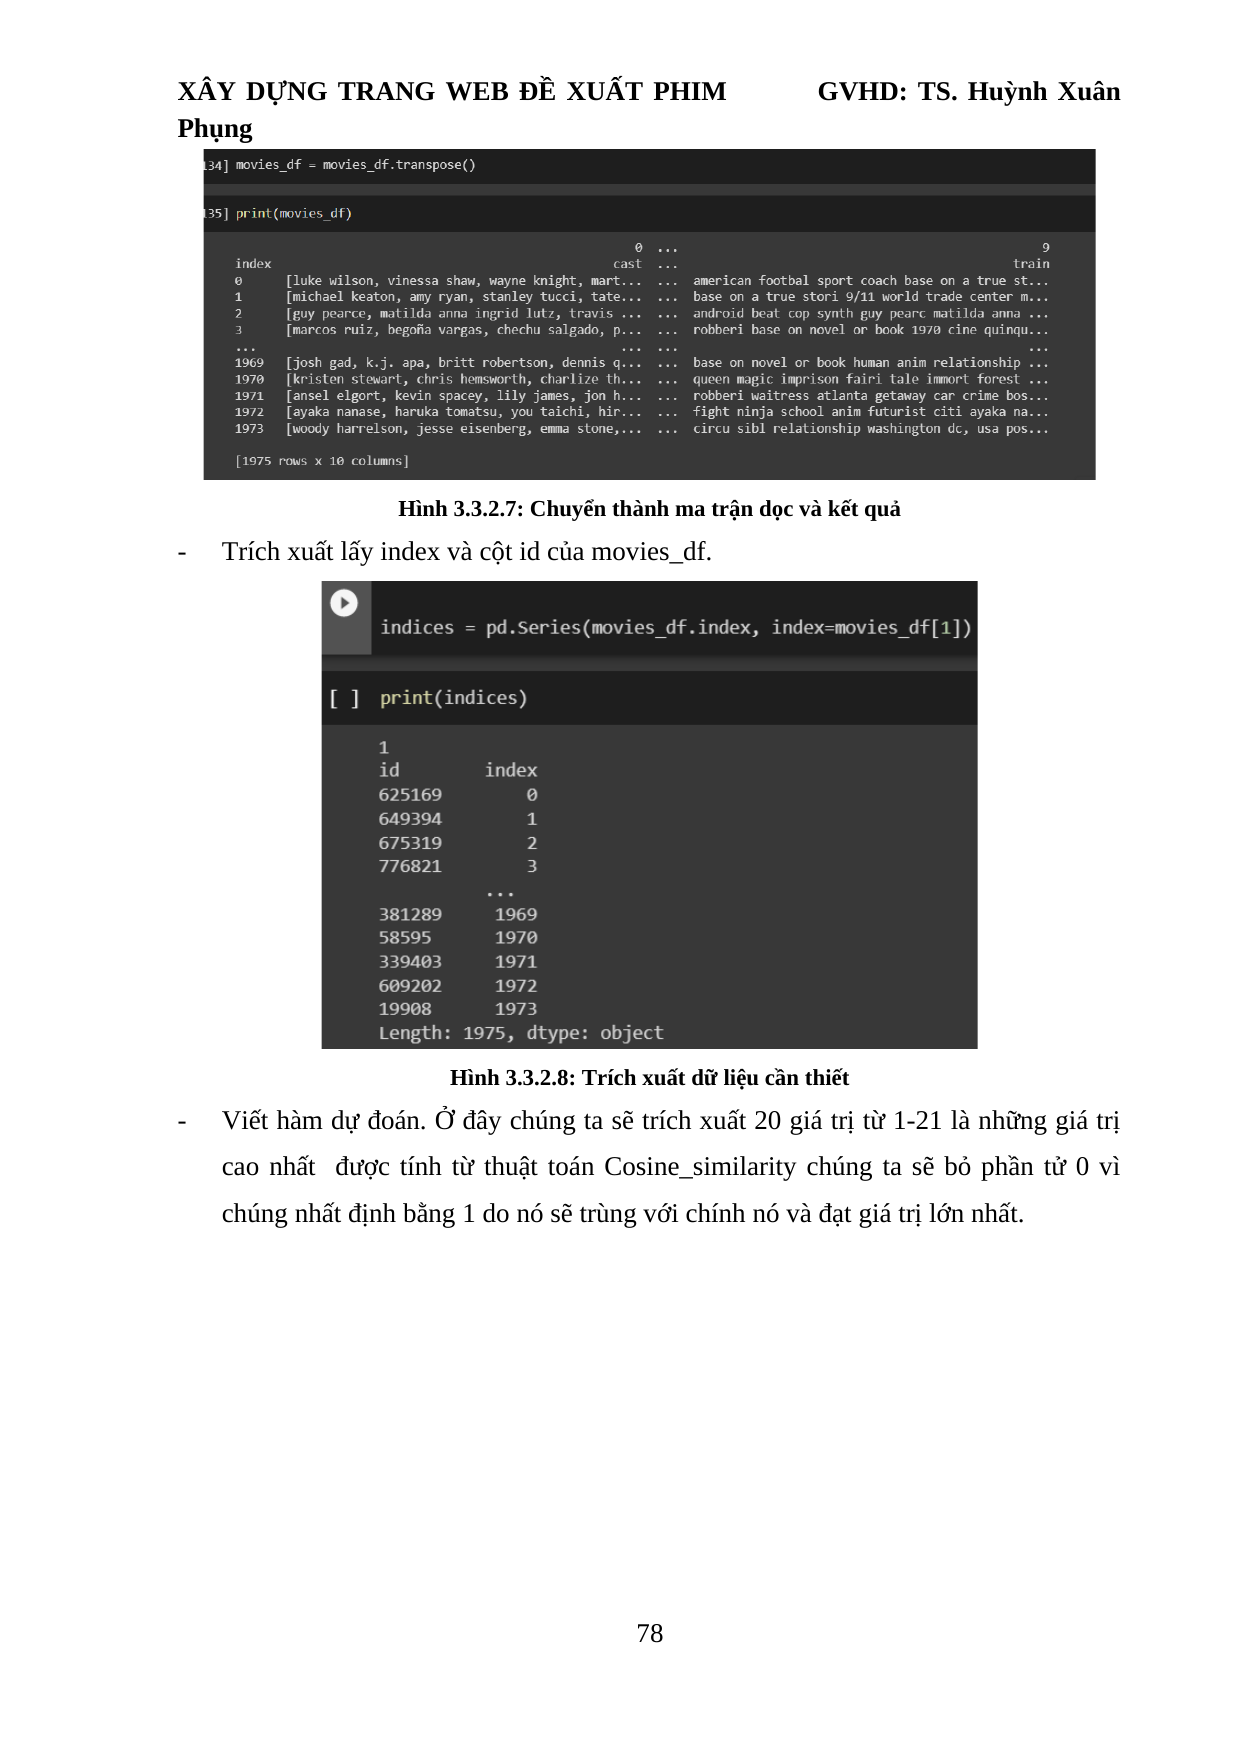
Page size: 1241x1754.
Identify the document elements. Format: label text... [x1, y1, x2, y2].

list Viết hàm dự đoán. Ở đây chúng ta sẽ trích xuất 20 giá trị từ 1-21 là những giá trị cao nhất được tính từ thuật toán Cosine_similarity chúng ta sẽ bỏ phần tử 0 vì chúng nhất định bằng 1 do nó sẽ trùng với chính nó và đạt giá trị lớn nhất. [177, 1104, 1122, 1228]
list Hình 3.3.2.8: Trích xuất dữ liệu cần thiết [177, 1064, 1122, 1091]
picture [321, 581, 978, 1049]
list Hình 3.3.2.7: Chuyển thành ma trận dọc và kết quả [177, 495, 1122, 521]
picture [203, 149, 1096, 480]
list Trích xuất lấy index và cột id của movies_df. [177, 534, 1122, 566]
